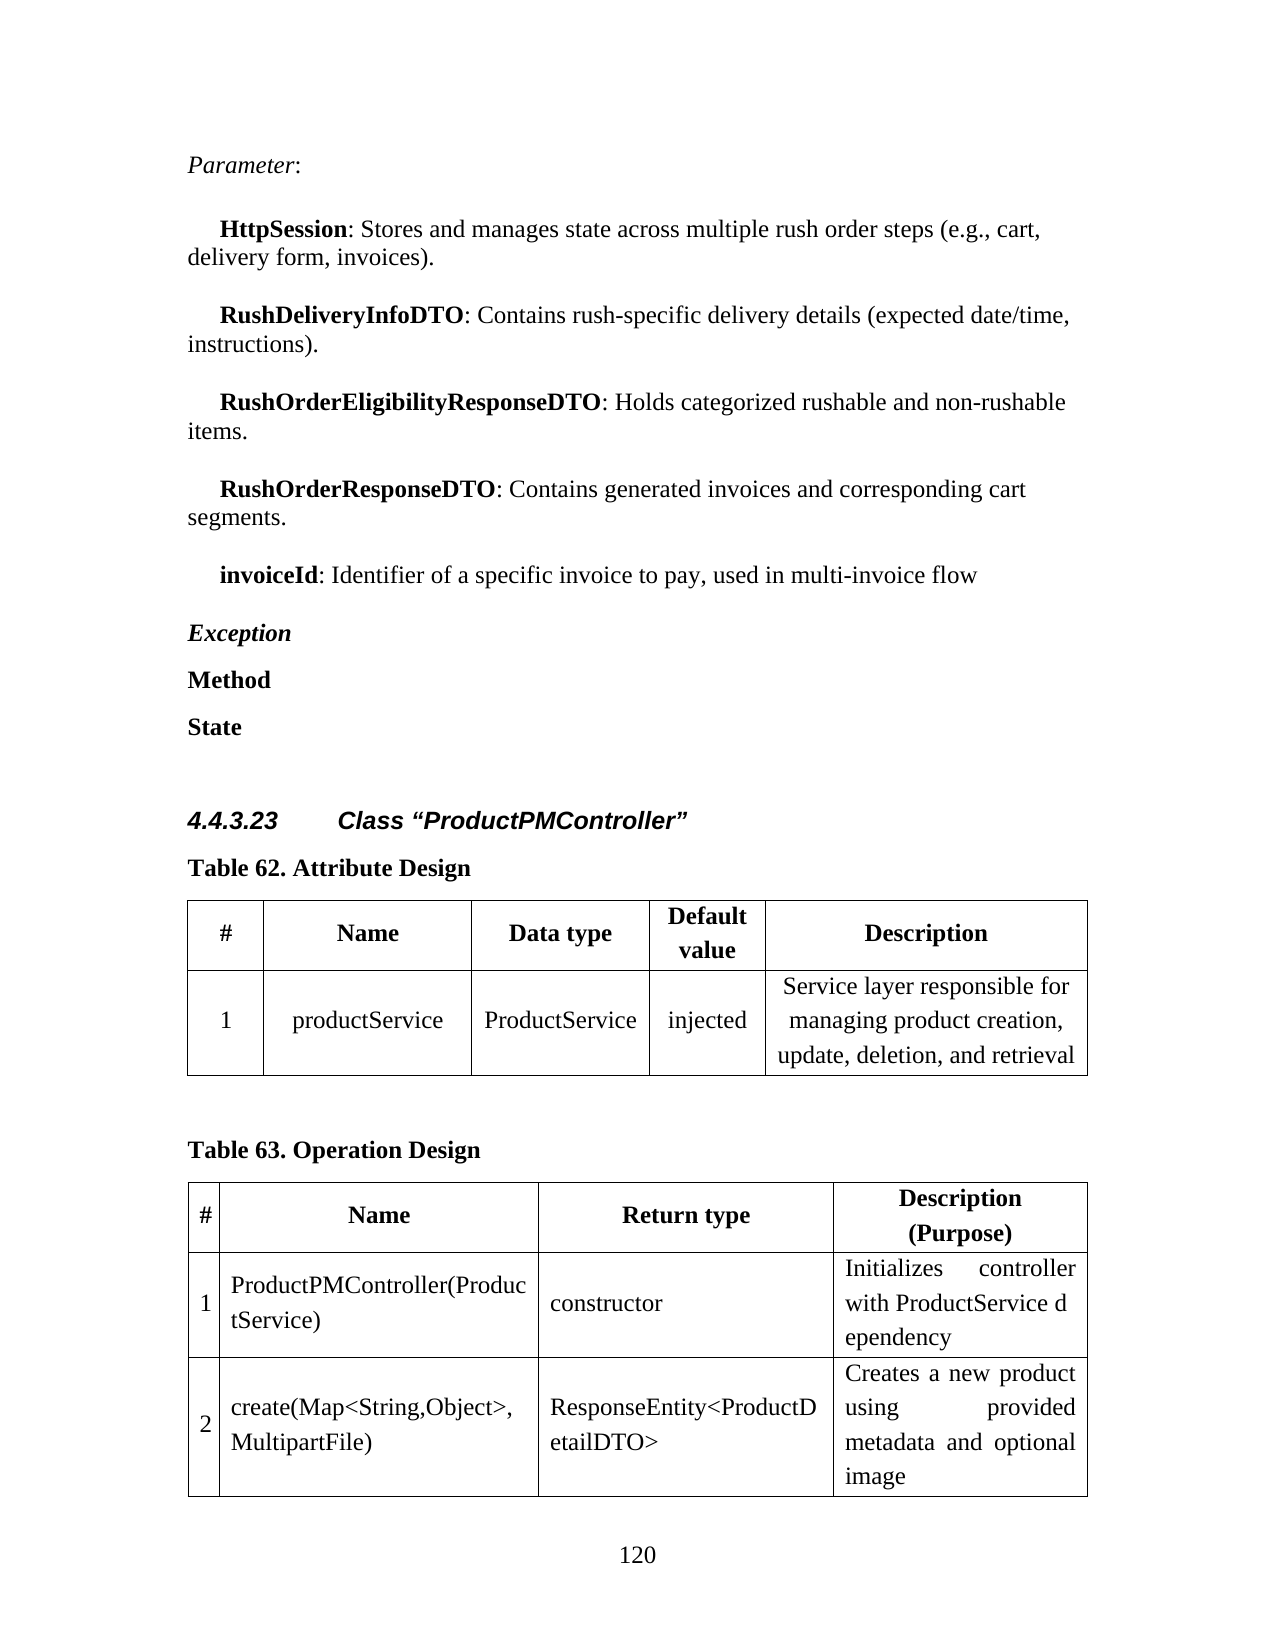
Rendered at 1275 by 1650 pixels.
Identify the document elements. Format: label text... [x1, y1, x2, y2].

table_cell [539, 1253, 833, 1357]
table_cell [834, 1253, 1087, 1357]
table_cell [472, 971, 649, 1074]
text  invoiceId: Identifier of a specific invoice to pay, used in multi-invoice flow [187, 560, 1087, 589]
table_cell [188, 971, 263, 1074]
subtitle Class “ProductPMController” [187, 806, 1087, 835]
text  RushOrderResponseDTO: Contains generated invoices and corresponding cart segments. [187, 474, 1087, 531]
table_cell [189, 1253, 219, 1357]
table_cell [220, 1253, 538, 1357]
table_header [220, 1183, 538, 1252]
text  HttpSession: Stores and manages state across multiple rush order steps (e.g., cart, delivery form, invoices). [187, 214, 1087, 271]
text Method [187, 665, 1087, 694]
text Parameter: [187, 150, 1087, 179]
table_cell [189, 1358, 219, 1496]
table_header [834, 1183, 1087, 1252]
text  RushOrderEligibilityResponseDTO: Holds categorized rushable and non-rushable items. [187, 387, 1087, 444]
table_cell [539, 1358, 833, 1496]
text  RushDeliveryInfoDTO: Contains rush-specific delivery details (expected date/time, instructions). [187, 300, 1087, 358]
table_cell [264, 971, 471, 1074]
text State [187, 712, 1087, 741]
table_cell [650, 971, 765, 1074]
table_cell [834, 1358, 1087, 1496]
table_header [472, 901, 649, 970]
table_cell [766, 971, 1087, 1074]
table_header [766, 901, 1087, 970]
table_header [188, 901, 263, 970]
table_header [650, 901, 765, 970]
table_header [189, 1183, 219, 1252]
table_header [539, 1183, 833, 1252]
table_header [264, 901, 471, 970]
text Exception [187, 618, 1087, 647]
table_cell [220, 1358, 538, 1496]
